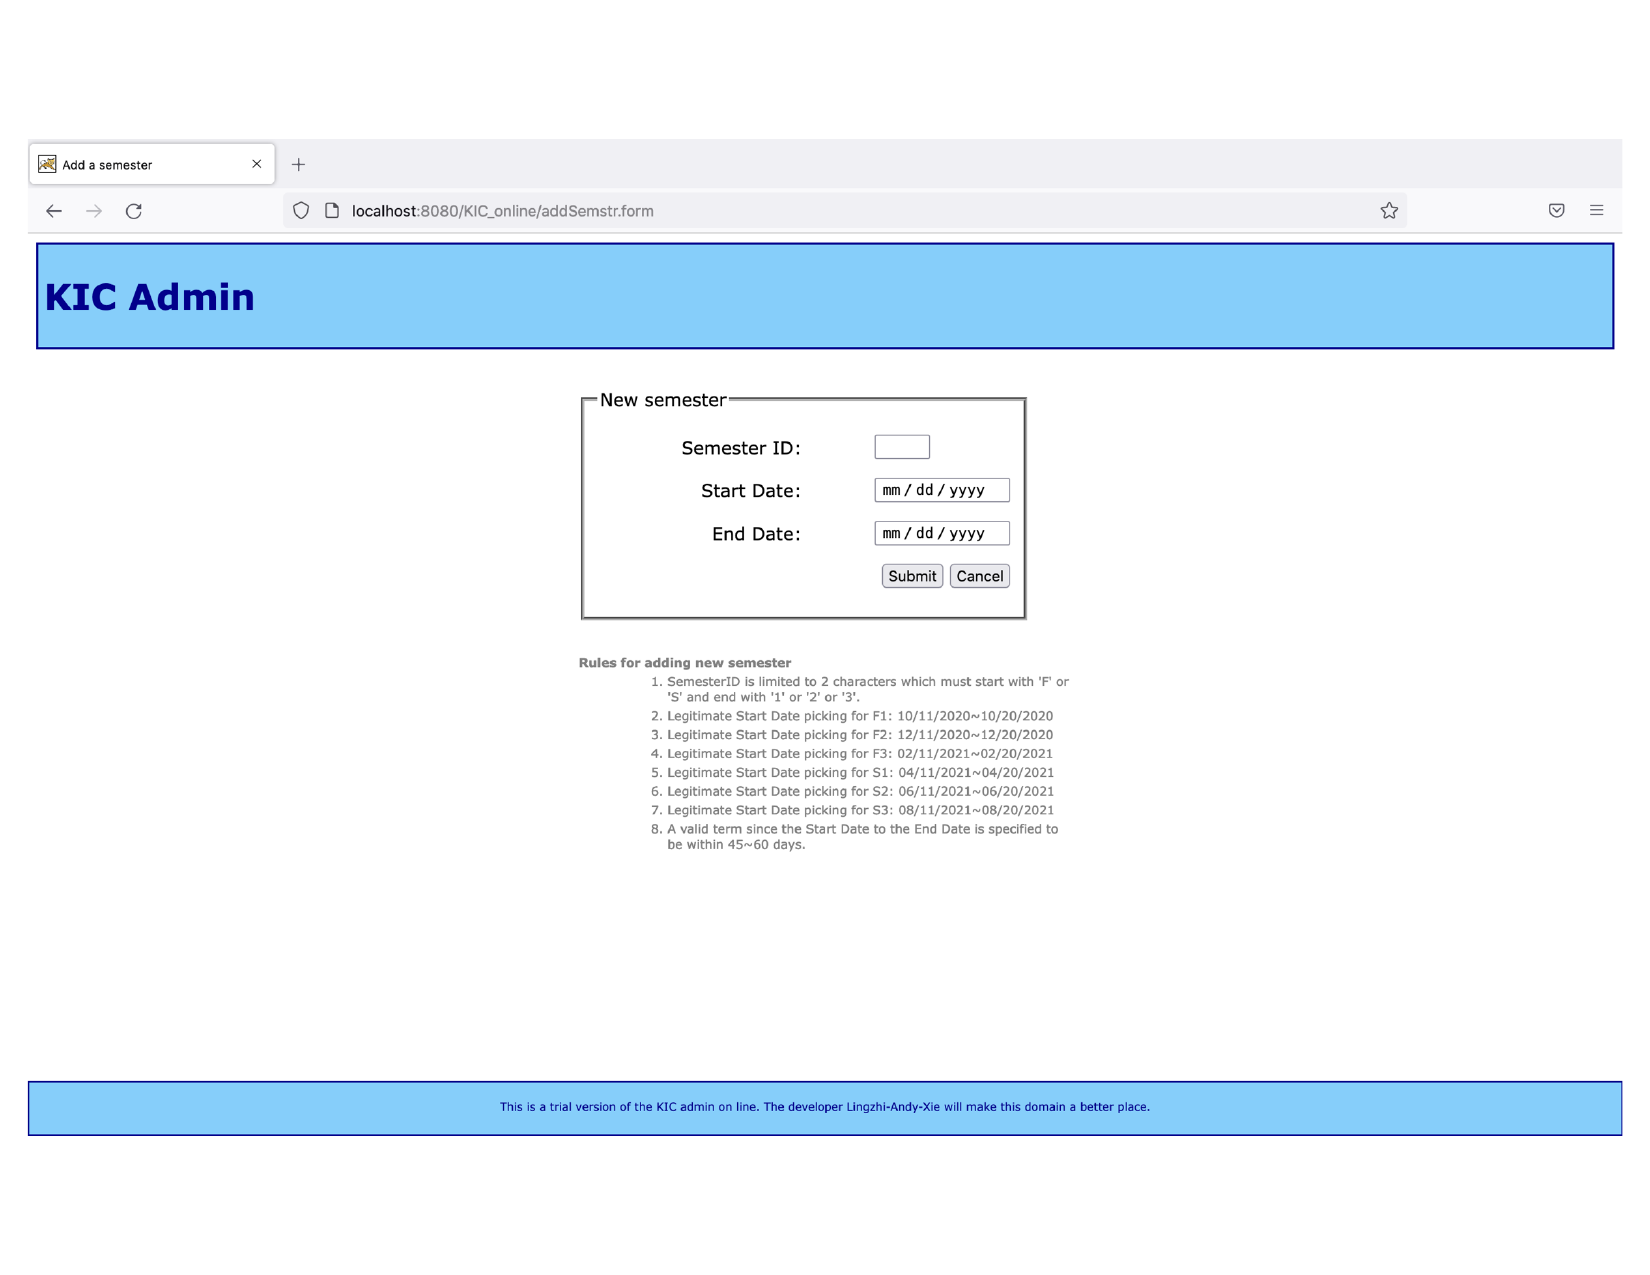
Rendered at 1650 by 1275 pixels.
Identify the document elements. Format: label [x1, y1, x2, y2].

picture [27, 139, 1623, 1136]
